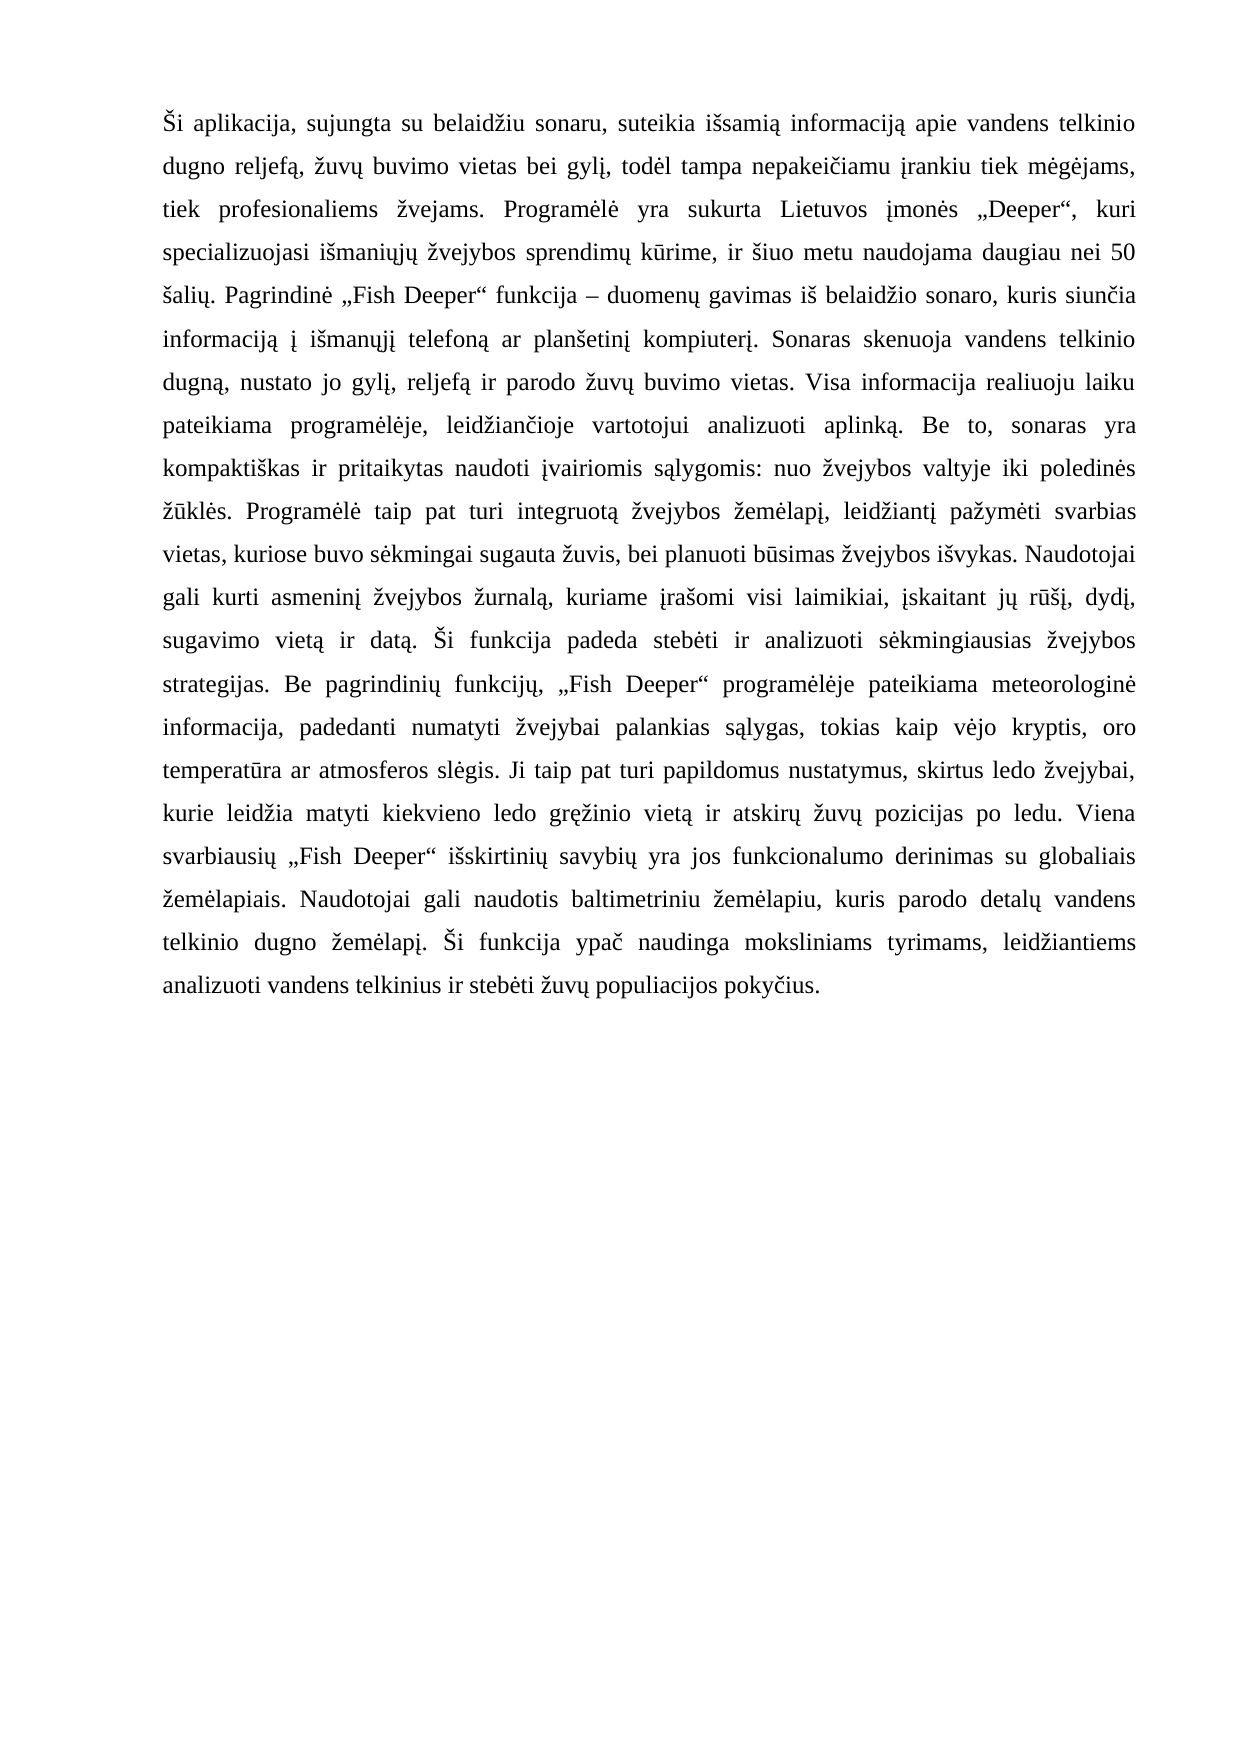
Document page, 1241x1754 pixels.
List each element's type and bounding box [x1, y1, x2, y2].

text [162, 108, 1137, 999]
